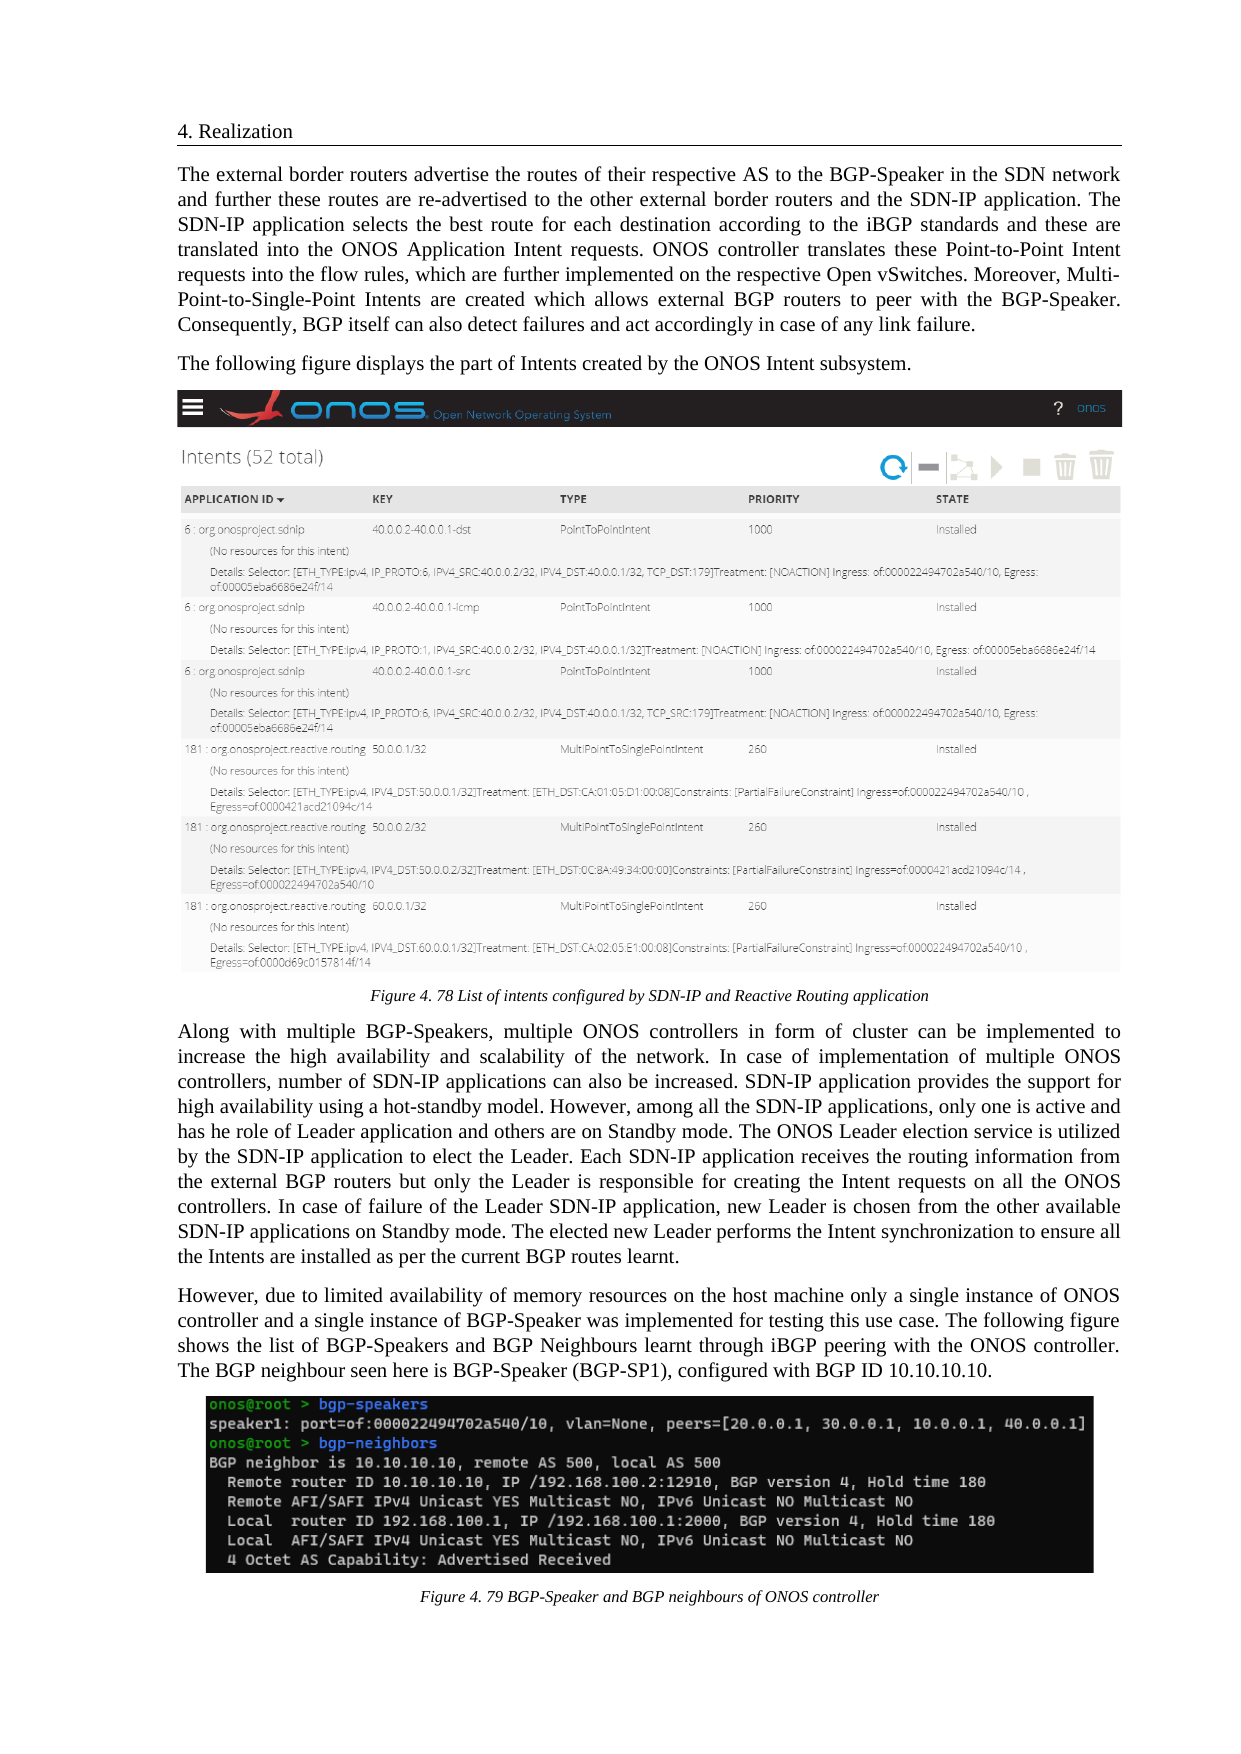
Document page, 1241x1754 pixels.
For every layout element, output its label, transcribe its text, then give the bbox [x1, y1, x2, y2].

text The following figure displays the part of Intents created by the ONOS Intent subsystem. [177, 350, 1122, 375]
picture [177, 390, 1123, 972]
text Figure 4. 79 BGP-Speaker and BGP neighbours of ONOS controller [177, 1587, 1122, 1606]
picture [205, 1396, 1094, 1573]
text Along with multiple BGP-Speakers, multiple ONOS controllers in form of cluster can be implemented to increase the high availability and scalability of the network. In case of implementation of multiple ONOS controllers, number of SDN-IP applications can also be increased. SDN-IP application provides the support for high availability using a hot-standby model. However, among all the SDN-IP applications, only one is active and has he role of Leader application and others are on Standby mode. The ONOS Leader election service is utilized by the SDN-IP application to elect the Leader. Each SDN-IP application receives the routing information from the external BGP routers but only the Leader is responsible for creating the Intent requests on all the ONOS controllers. In case of failure of the Leader SDN-IP application, new Leader is chosen from the other available SDN-IP applications on Standby mode. The elected new Leader performs the Intent synchronization to ensure all the Intents are installed as per the current BGP routes learnt. [177, 1018, 1122, 1268]
text Figure 4. 78 List of intents configured by SDN-IP and Reactive Routing application [177, 986, 1122, 1005]
text The external border routers advertise the routes of their respective AS to the BGP-Speaker in the SDN network and further these routes are re-advertised to the other external border routers and the SDN-IP application. The SDN-IP application selects the best route for each destination according to the iBGP standards and these are translated into the ONOS Application Intent requests. ONOS controller translates these Point-to-Point Intent requests into the flow rules, which are further implemented on the respective Open vSwitches. Moreover, Multi-Point-to-Single-Point Intents are created which allows external BGP routers to peer with the BGP-Speaker. Consequently, BGP itself can also detect failures and act accordingly in case of any link failure. [177, 161, 1122, 336]
text However, due to limited availability of memory resources on the host machine only a single instance of ONOS controller and a single instance of BGP-Speaker was implemented for testing this use case. The following figure shows the list of BGP-Speakers and BGP Neighbours learnt through iBGP peering with the ONOS controller. The BGP neighbour seen here is BGP-Speaker (BGP-SP1), configured with BGP ID 10.10.10.10. [177, 1282, 1122, 1382]
